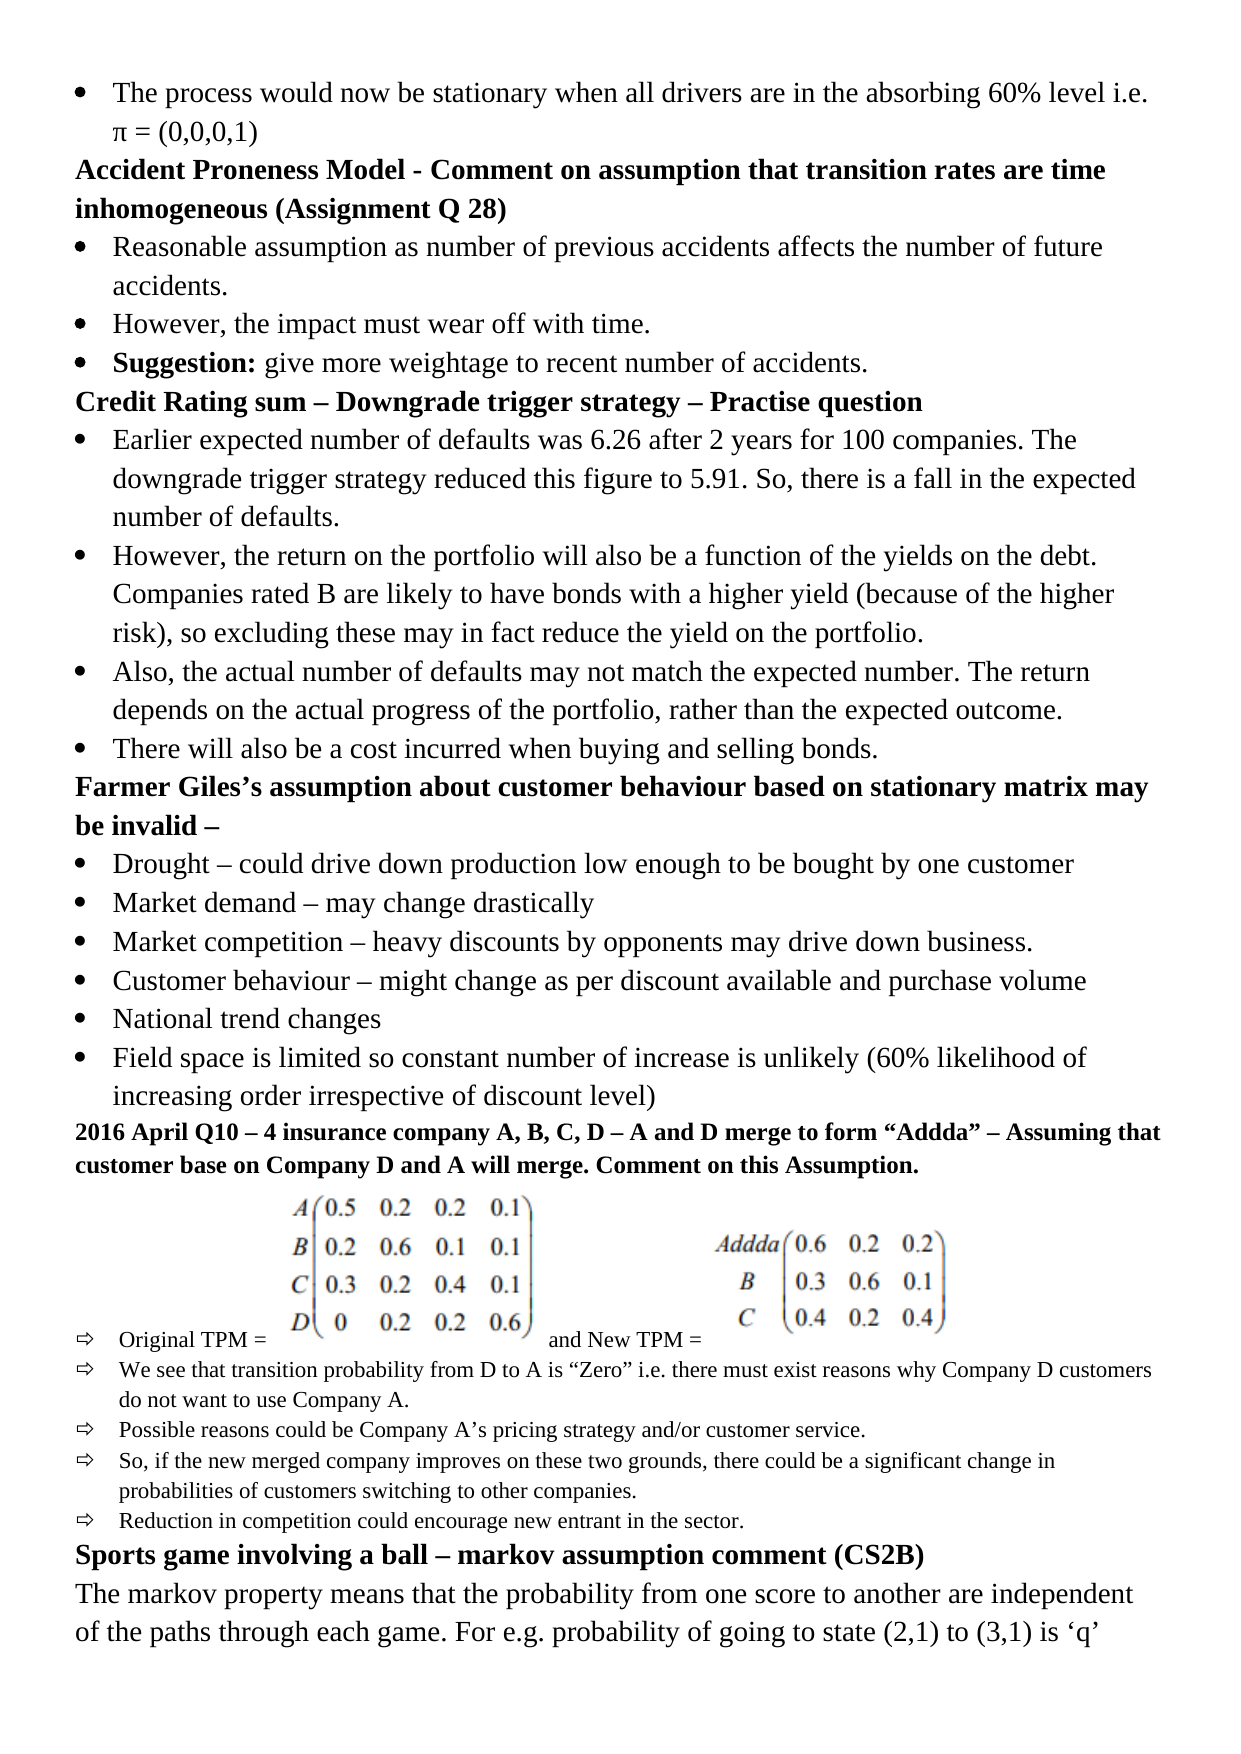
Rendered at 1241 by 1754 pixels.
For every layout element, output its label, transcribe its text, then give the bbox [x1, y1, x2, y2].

list Drought – could drive down production low enough to be bought by one customer [75, 847, 1165, 880]
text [75, 1576, 1165, 1648]
text Accident Proneness Model - Comment on assumption that transition rates are time inhomogeneous (Assignment Q 28) [75, 152, 1165, 224]
text Credit Rating sum – Downgrade trigger strategy – Practise question [75, 384, 1165, 417]
list Reduction in competition could encourage new entrant in the sector. [75, 1507, 1165, 1533]
list Market competition – heavy discounts by opponents may drive down business. [75, 924, 1165, 958]
list National trend changes [75, 1001, 1165, 1035]
list So, if the new merged company improves on these two grounds, there could be a significant change in probabilities of customers switching to other companies. [75, 1447, 1165, 1503]
list Field space is limited so constant number of increase is unlikely (60% likelihood of increasing order irrespective of discount level) [75, 1040, 1165, 1112]
list The process would now be stationary when all drivers are in the absorbing 60% level i.e. π = (0,0,0,1) [75, 75, 1165, 147]
list However, the impact must wear off with time. [75, 306, 1165, 340]
list Earlier expected number of defaults was 6.26 after 2 years for 100 companies. The downgrade trigger strategy reduced this figure to 5.91. So, there is a fall in the expected number of defaults. [75, 422, 1165, 533]
list Customer behaviour – might change as per discount available and purchase volume [75, 963, 1165, 996]
list Suggestion: give more weightage to recent number of accidents. [75, 345, 1165, 379]
picture [272, 1183, 543, 1348]
list There will also be a cost incurred when buying and selling bonds. [75, 731, 1165, 764]
list Reasonable assumption as number of previous accidents affects the number of future accidents. [75, 229, 1165, 301]
list However, the return on the portfolio will also be a function of the yields on the debt. Companies rated B are likely to have bonds with a higher yield (because of the higher risk), so excluding these may in fact reduce the yield on the portfolio. [75, 538, 1165, 649]
list Market demand – may change drastically [75, 885, 1165, 919]
text Farmer Giles’s assumption about customer behaviour based on stationary matrix may be invalid – [75, 769, 1165, 842]
list Also, the actual number of defaults may not match the expected number. The return depends on the actual progress of the portfolio, rather than the expected outcome. [75, 654, 1165, 726]
text Sports game involving a ball – markov assumption comment (CS2B) [75, 1537, 1165, 1571]
text 2016 April Q10 – 4 insurance company A, B, C, D – A and D merge to form “Addda” – Assuming that customer base on Company D and A will merge. Comment on this Assumption. [75, 1117, 1165, 1179]
list We see that transition probability from D to A is “Zero” i.e. there must exist reasons why Company D customers do not want to use Company A. [75, 1356, 1165, 1413]
list Possible reasons could be Company A’s pricing strategy and/or customer service. [75, 1416, 1165, 1443]
picture [707, 1222, 958, 1348]
